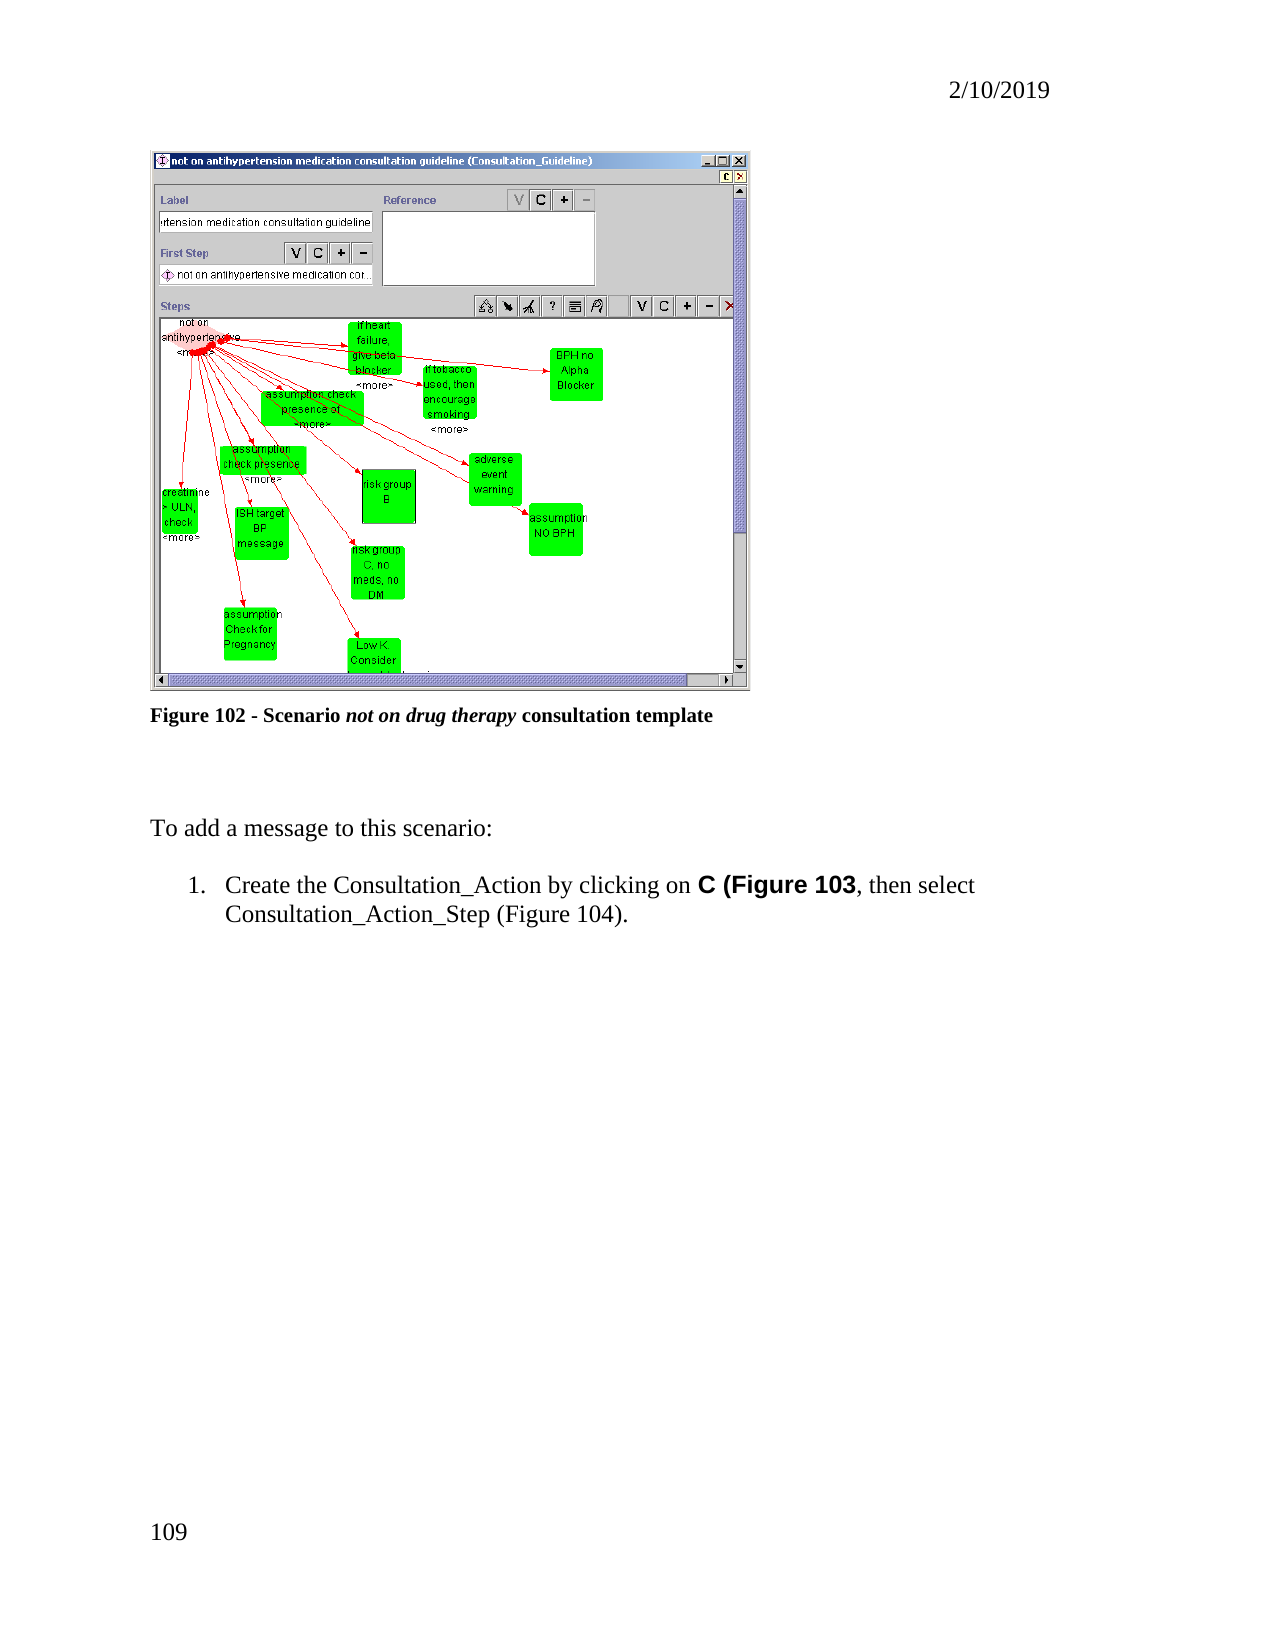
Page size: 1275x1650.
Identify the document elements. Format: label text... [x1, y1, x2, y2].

text To add a message to this scenario: [150, 813, 1125, 841]
picture [150, 150, 750, 691]
list Create the Consultation_Action by clicking on C (Figure 103, then select Consultation_Action_Step (Figure 104). [187, 870, 1125, 928]
text Figure 102 - Scenario not on drug therapy consultation template [150, 703, 1125, 727]
